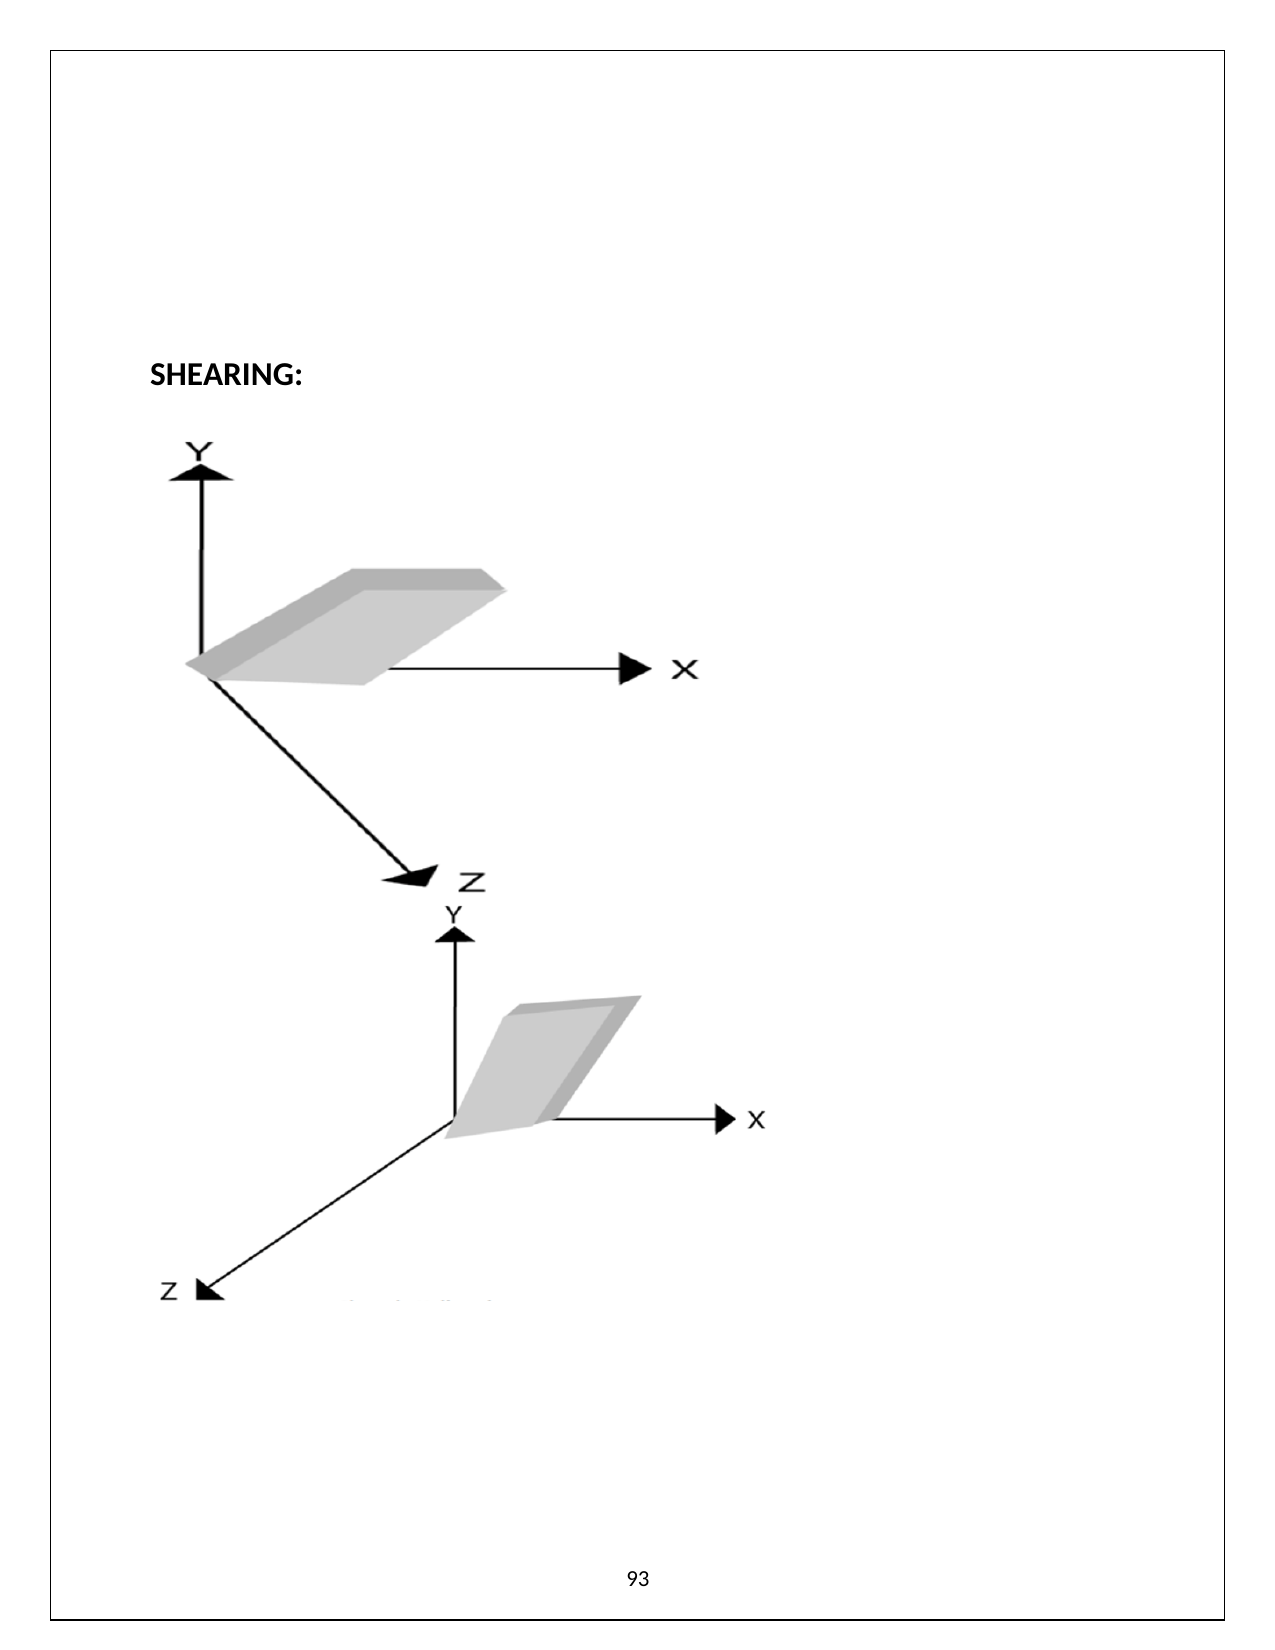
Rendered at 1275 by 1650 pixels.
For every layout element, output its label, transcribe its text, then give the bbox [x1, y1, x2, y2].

picture [150, 420, 809, 900]
picture [150, 903, 809, 1301]
text SHEARING: [150, 353, 1125, 393]
